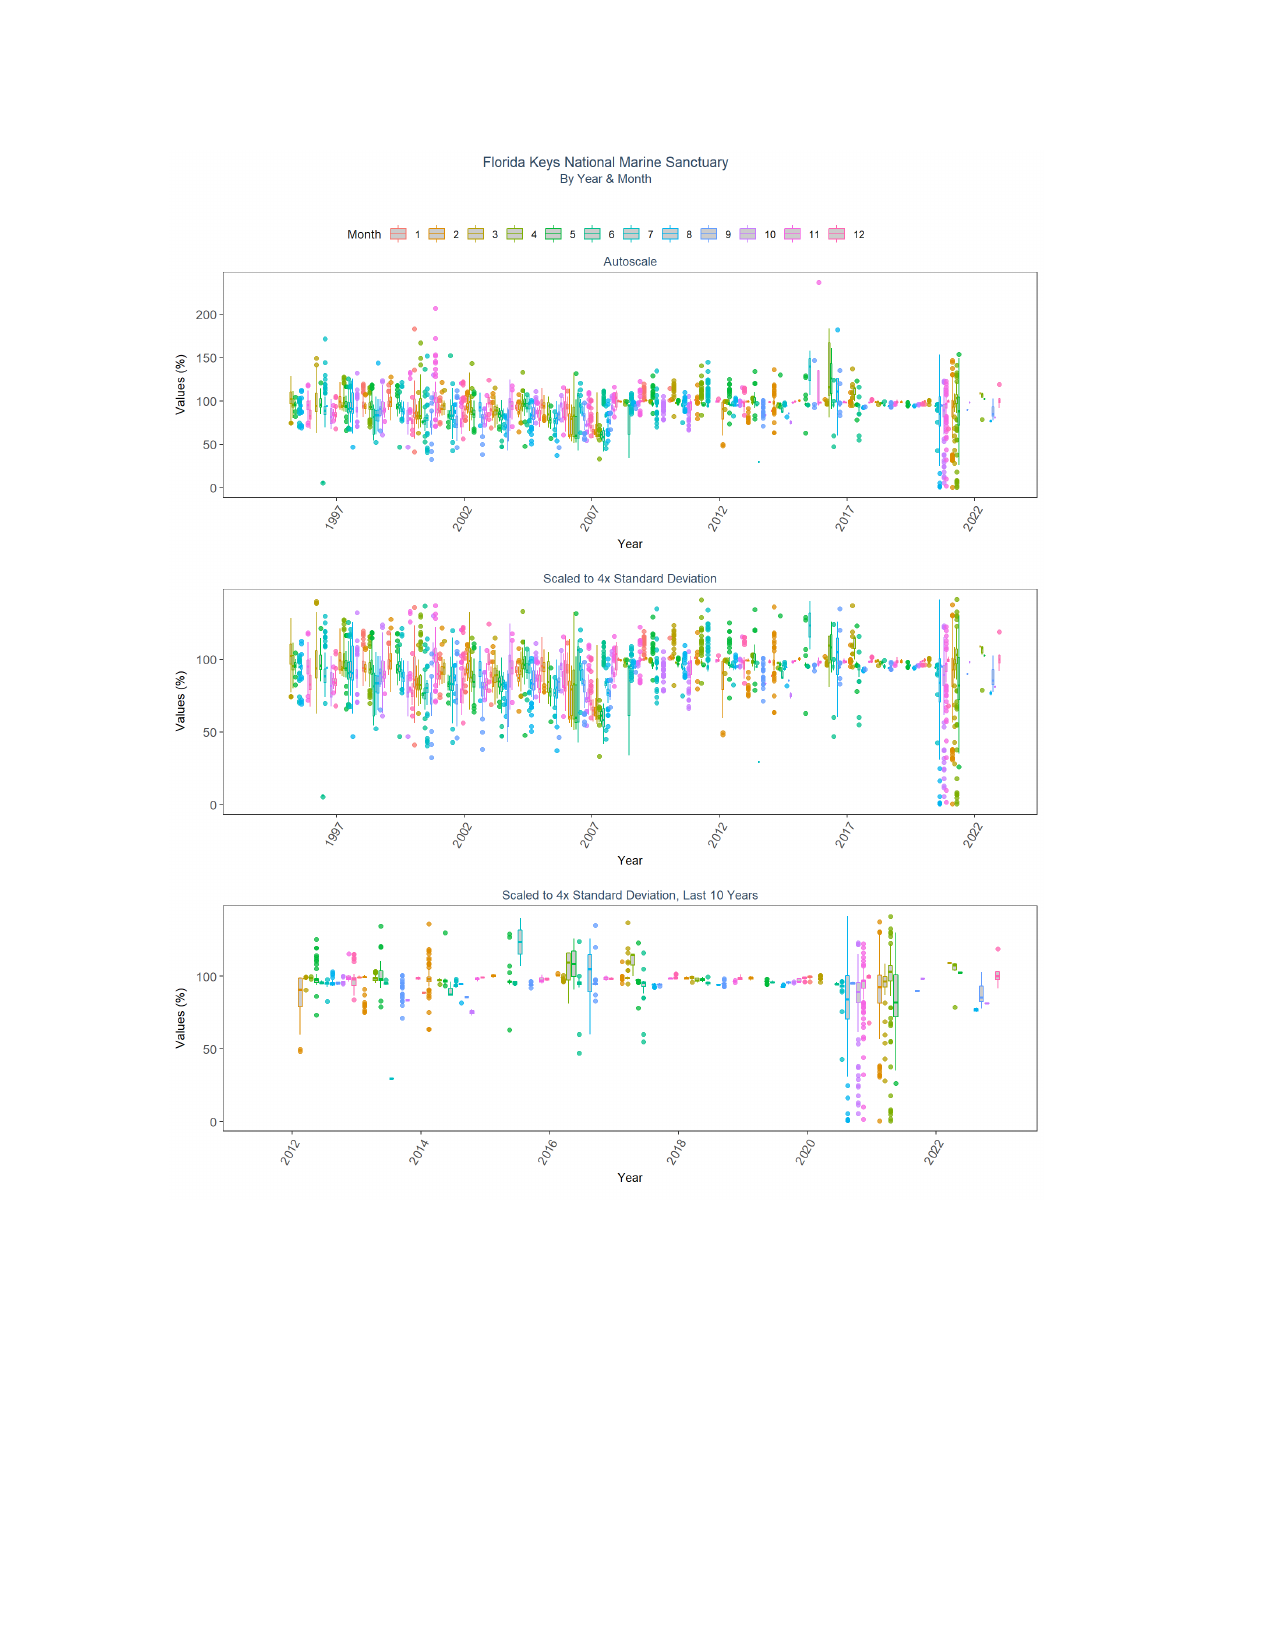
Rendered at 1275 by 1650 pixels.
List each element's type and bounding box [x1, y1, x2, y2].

picture [168, 150, 1044, 1200]
